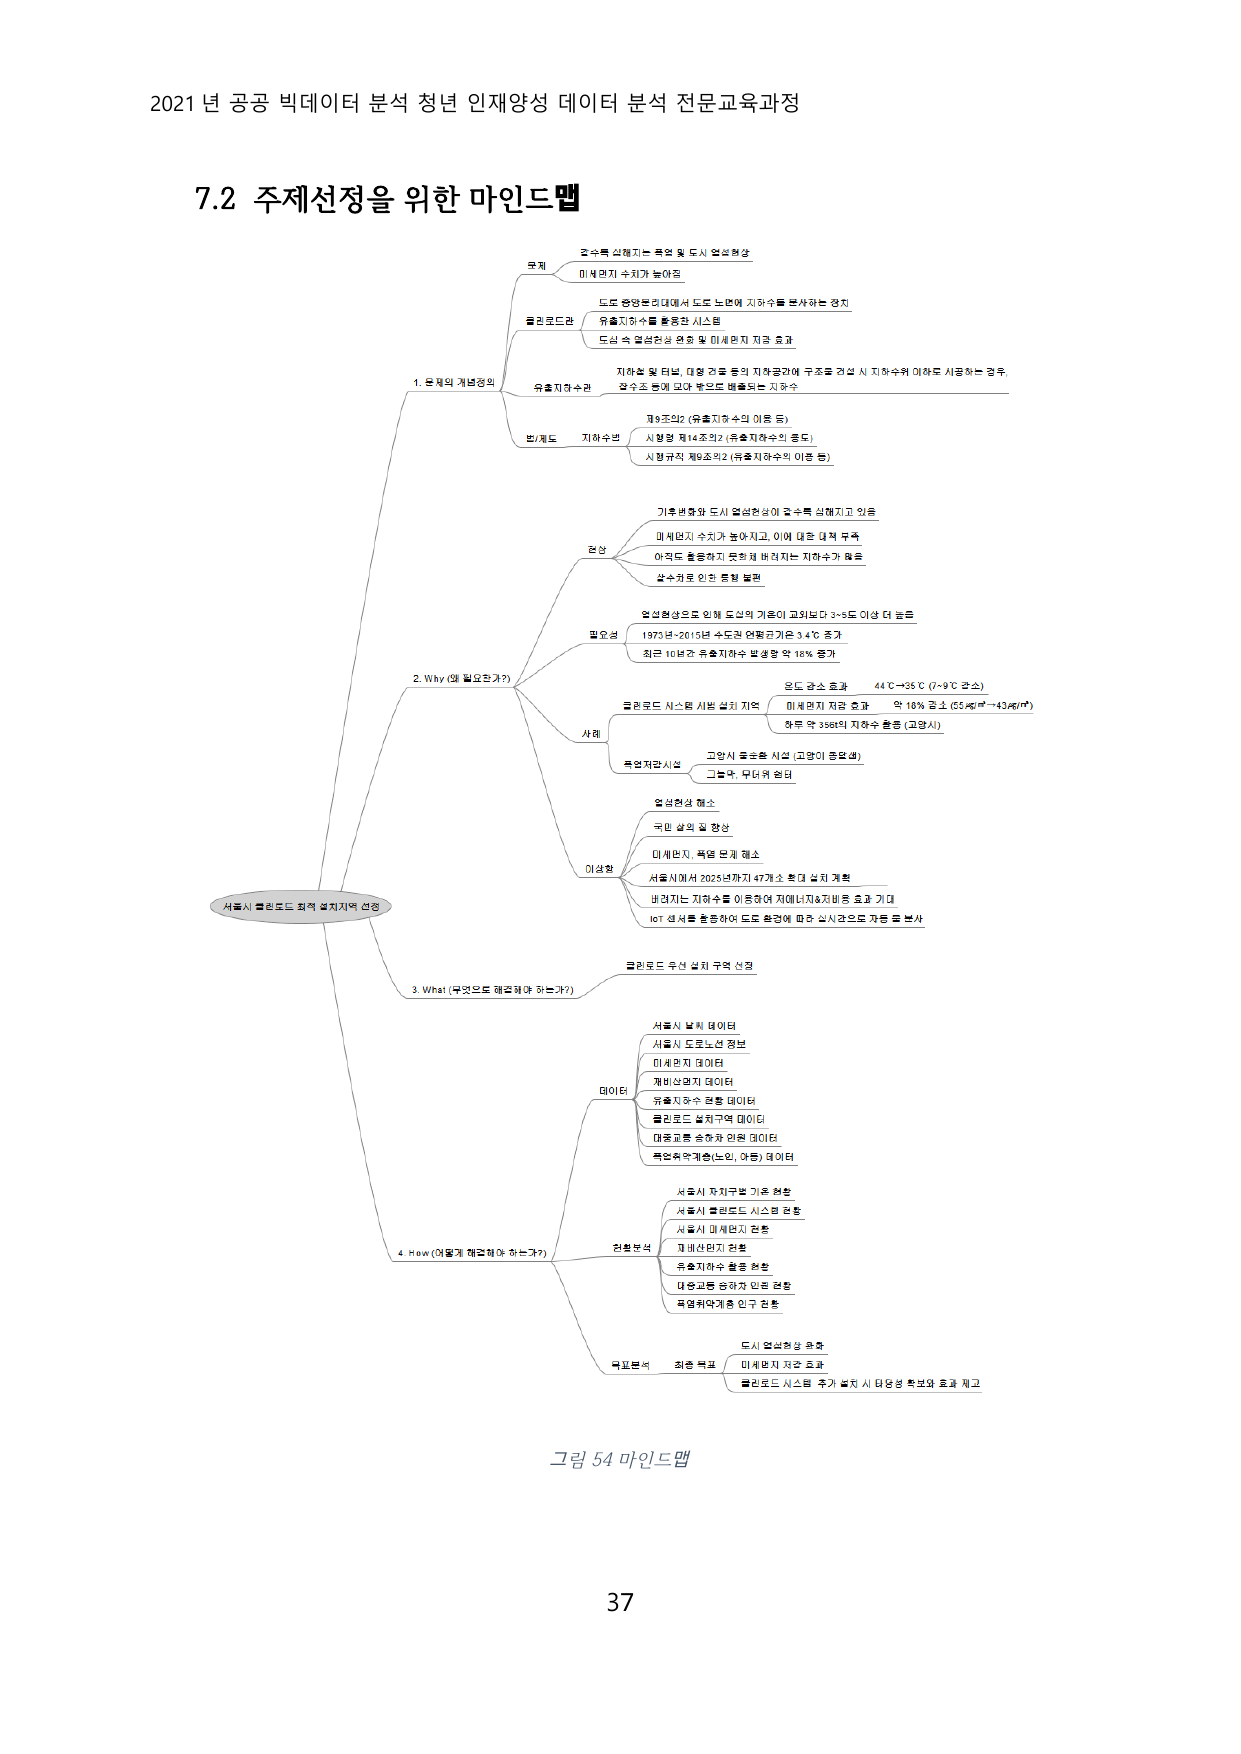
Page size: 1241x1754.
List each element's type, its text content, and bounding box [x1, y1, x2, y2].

text 그림 54 마인드맵 [150, 1446, 1090, 1470]
list 주제선정을 위한 마인드맵 [194, 177, 1090, 215]
picture [206, 220, 1034, 1441]
